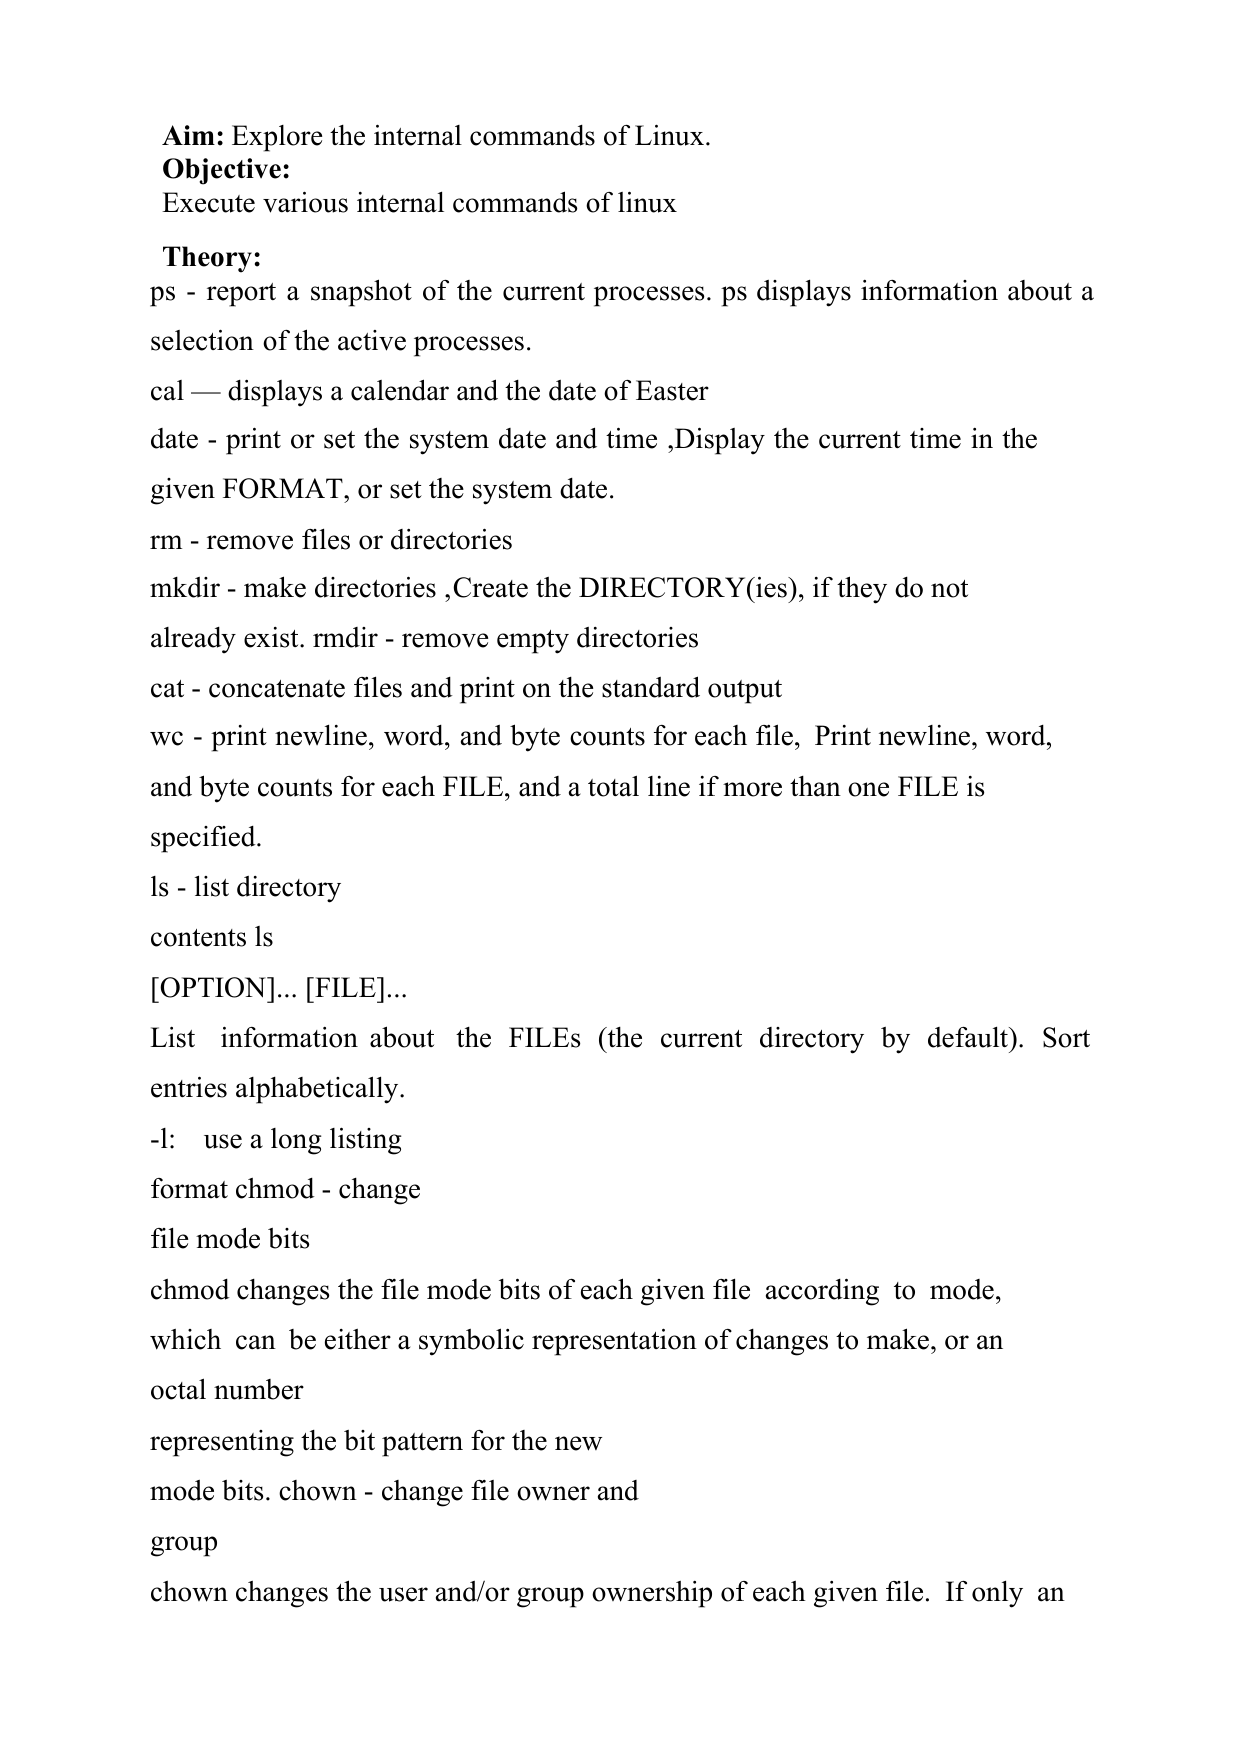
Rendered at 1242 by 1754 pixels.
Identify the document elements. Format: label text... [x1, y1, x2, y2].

text Aim:Explore the internal commands of Linux. [162, 118, 1155, 152]
text representing the bit pattern for the new mode bits. chown - change file owner and group [150, 1423, 655, 1557]
text -l: use a long listing format chmod - change file mode bits [150, 1121, 460, 1255]
text Execute various internal commands of linux [162, 185, 1155, 219]
text Objective: [162, 152, 1155, 185]
text List information about the FILEs (the current directory by default). Sort entries alphabetically. [150, 1020, 1096, 1104]
text wc - print newline, word, and byte counts for each file, Print newline, word, and byte counts for each FILE, and a total line if more than one FILE is specified. [150, 718, 1096, 852]
text rm - remove files or directories [150, 522, 1155, 555]
text cat - concatenate files and print on the standard output [150, 670, 1155, 704]
text ls - list directory contents ls [OPTION]... [FILE]... [150, 869, 410, 1003]
text Theory: [162, 239, 1155, 273]
text date - print or set the system date and time ,Display the current time in the given FORMAT, or set the system date. [150, 421, 1095, 505]
text mkdir - make directories , Create the DIRECTORY(ies), if they do not already exist. rmdir - remove empty directories [150, 570, 1039, 654]
text ps - report a snapshot of the current processes. ps displays information about a selection of the active processes. [150, 273, 1096, 357]
text chmod changes the file mode bits of each given file according to mode, which can be either a symbolic representation of changes to make, or an octal number [150, 1272, 1046, 1406]
text cal — displays a calendar and the date of Easter [150, 373, 1155, 407]
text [150, 1574, 1096, 1607]
